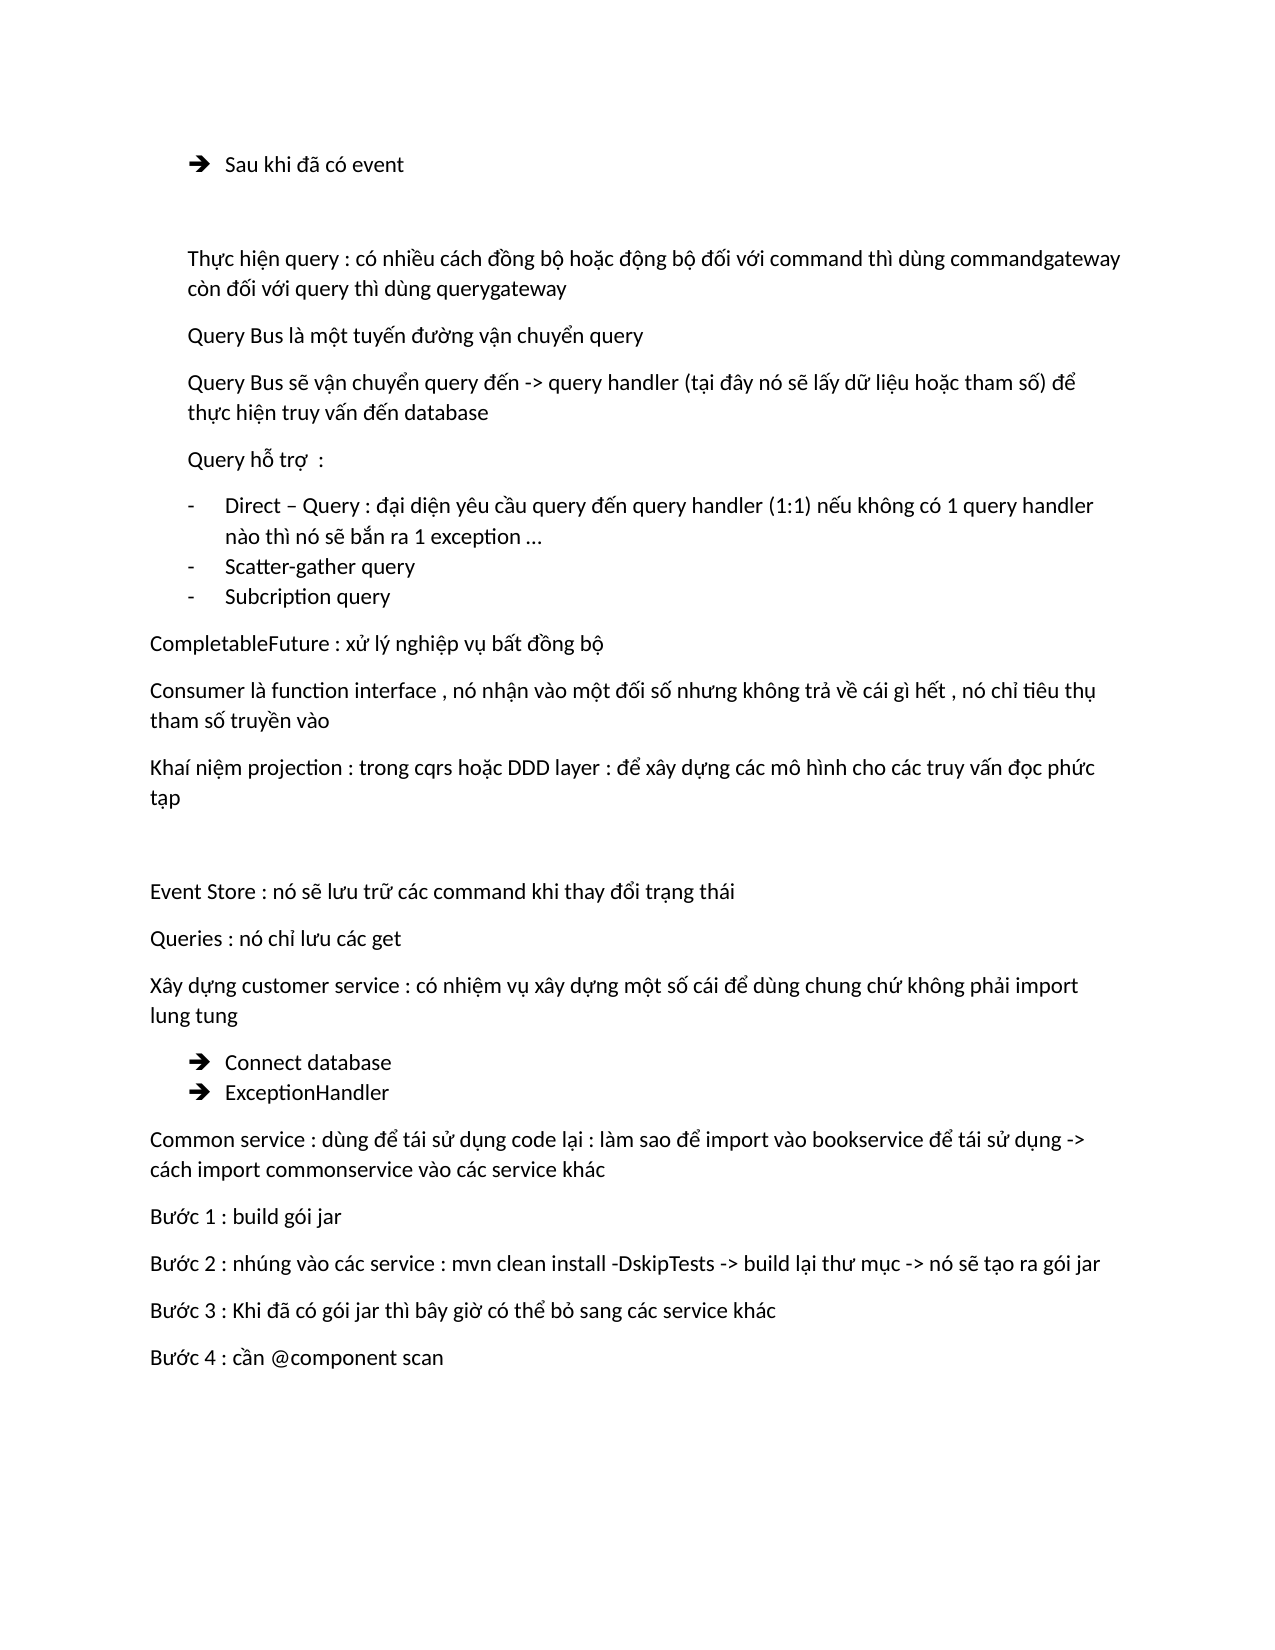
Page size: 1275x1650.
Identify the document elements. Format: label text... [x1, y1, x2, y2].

text Bước 1 : build gói jar [150, 1202, 1125, 1230]
text Query hỗ trợ : [187, 445, 1125, 473]
text Bước 2 : nhúng vào các service : mvn clean install -DskipTests -> build lại thư mục -> nó sẽ tạo ra gói jar [150, 1249, 1125, 1277]
text Khaí niệm projection : trong cqrs hoặc DDD layer : để xây dựng các mô hình cho các truy vấn đọc phức tạp [150, 753, 1125, 811]
list Sau khi đã có event [187, 150, 1125, 178]
list ExceptionHandler [187, 1078, 1125, 1106]
text Thực hiện query : có nhiều cách đồng bộ hoặc động bộ đối với command thì dùng commandgateway còn đối với query thì dùng querygateway [187, 244, 1125, 302]
text Query Bus là một tuyến đường vận chuyển query [187, 321, 1125, 349]
list Scatter-gather query [187, 552, 1125, 580]
list Connect database [187, 1048, 1125, 1076]
text Common service : dùng để tái sử dụng code lại : làm sao để import vào bookservice để tái sử dụng -> cách import commonservice vào các service khác [150, 1125, 1125, 1183]
text CompletableFuture : xử lý nghiệp vụ bất đồng bộ [150, 629, 1125, 657]
list Direct – Query : đại diện yêu cầu query đến query handler (1:1) nếu không có 1 query handler nào thì nó sẽ bắn ra 1 exception … [187, 492, 1125, 550]
list Subcription query [187, 582, 1125, 610]
text Query Bus sẽ vận chuyển query đến -> query handler (tại đây nó sẽ lấy dữ liệu hoặc tham số) để thực hiện truy vấn đến database [187, 368, 1125, 426]
text Consumer là function interface , nó nhận vào một đối số nhưng không trả về cái gì hết , nó chỉ tiêu thụ tham số truyền vào [150, 676, 1125, 734]
text Bước 3 : Khi đã có gói jar thì bây giờ có thể bỏ sang các service khác [150, 1296, 1125, 1324]
text Event Store : nó sẽ lưu trữ các command khi thay đổi trạng thái [150, 877, 1125, 905]
text Queries : nó chỉ lưu các get [150, 924, 1125, 952]
text Bước 4 : cần @component scan [150, 1343, 1125, 1371]
text Xây dựng customer service : có nhiệm vụ xây dựng một số cái để dùng chung chứ không phải import lung tung [150, 971, 1125, 1029]
